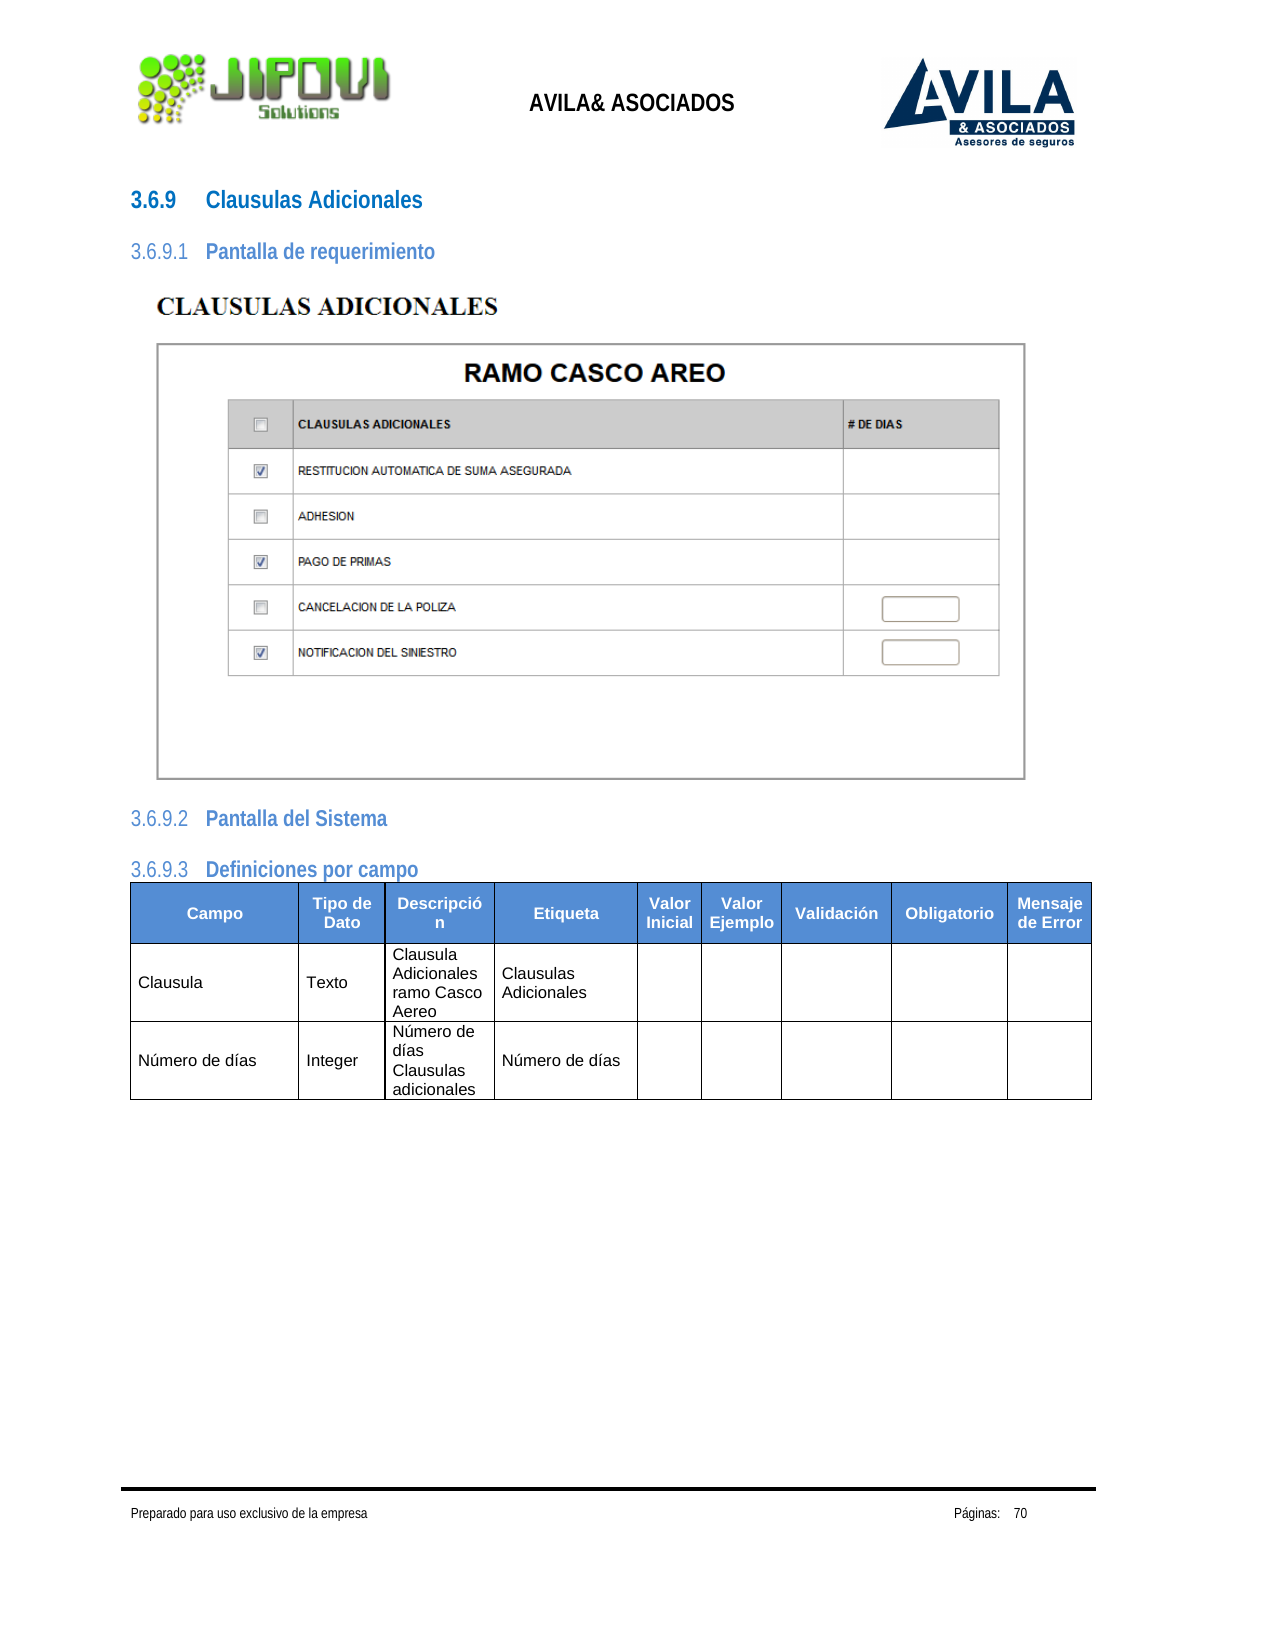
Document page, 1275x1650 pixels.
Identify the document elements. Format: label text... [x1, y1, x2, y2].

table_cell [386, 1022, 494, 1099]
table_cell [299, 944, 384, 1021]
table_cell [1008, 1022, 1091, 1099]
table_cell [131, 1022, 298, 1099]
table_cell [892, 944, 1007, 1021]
picture [151, 289, 1072, 780]
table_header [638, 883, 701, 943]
subtitle Pantalla del Sistema [131, 804, 1092, 831]
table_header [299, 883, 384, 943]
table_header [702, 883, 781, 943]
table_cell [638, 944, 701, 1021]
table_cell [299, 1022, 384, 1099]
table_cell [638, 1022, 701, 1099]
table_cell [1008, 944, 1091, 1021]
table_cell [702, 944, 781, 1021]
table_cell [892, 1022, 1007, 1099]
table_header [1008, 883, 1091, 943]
subtitle Pantalla de requerimiento [131, 238, 1092, 264]
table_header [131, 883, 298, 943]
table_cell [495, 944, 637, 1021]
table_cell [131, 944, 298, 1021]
subtitle Clausulas Adicionales [131, 184, 1092, 213]
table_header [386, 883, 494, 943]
subtitle Definiciones por campo [131, 856, 1092, 882]
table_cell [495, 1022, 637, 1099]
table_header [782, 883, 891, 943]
picture [131, 47, 394, 128]
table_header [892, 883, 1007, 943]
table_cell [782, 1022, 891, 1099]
picture [881, 57, 1077, 148]
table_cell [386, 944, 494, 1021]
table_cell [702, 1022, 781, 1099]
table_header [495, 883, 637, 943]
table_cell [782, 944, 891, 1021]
